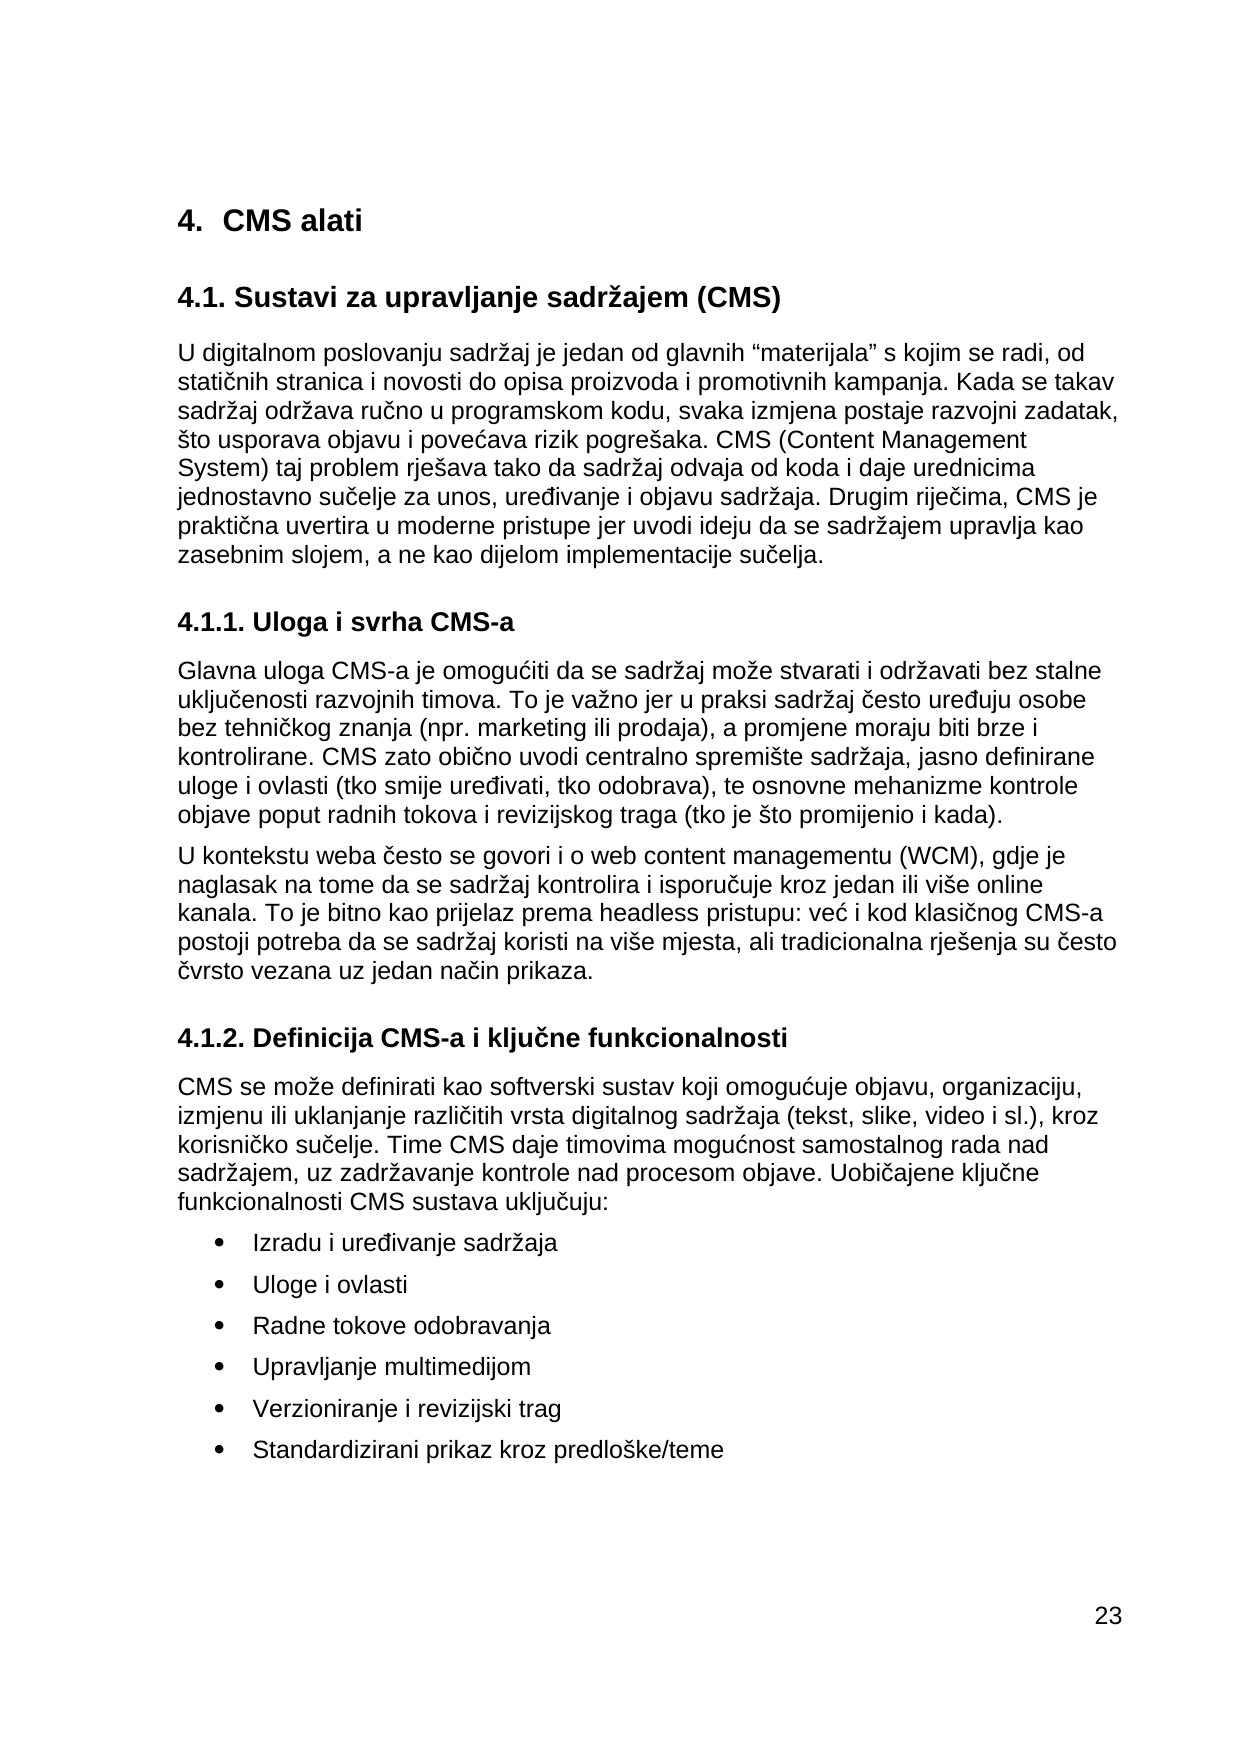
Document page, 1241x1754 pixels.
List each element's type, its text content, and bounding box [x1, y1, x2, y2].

list Izradu i uređivanje sadržaja [215, 1228, 1122, 1257]
subtitle 4.1. Sustavi za upravljanje sadržajem (CMS) [177, 280, 1122, 313]
list Upravljanje multimedijom [215, 1352, 1122, 1381]
text U digitalnom poslovanju sadržaj je jedan od glavnih “materijala” s kojim se radi, od statičnih stranica i novosti do opisa proizvoda i promotivnih kampanja. Kada se takav sadržaj održava ručno u programskom kodu, svaka izmjena postaje razvojni zadatak, što usporava objavu i povećava rizik pogrešaka. CMS (Content Management System) taj problem rješava tako da sadržaj odvaja od koda i daje urednicima jednostavno sučelje za unos, uređivanje i objavu sadržaja. Drugim riječima, CMS je praktična uvertira u moderne pristupe jer uvodi ideju da se sadržajem upravlja kao zasebnim slojem, a ne kao dijelom implementacije sučelja. [177, 338, 1122, 568]
text U kontekstu weba često se govori i o web content managementu (WCM), gdje je naglasak na tome da se sadržaj kontrolira i isporučuje kroz jedan ili više online kanala. To je bitno kao prijelaz prema headless pristupu: već i kod klasičnog CMS-a postoji potreba da se sadržaj koristi na više mjesta, ali tradicionalna rješenja su često čvrsto vezana uz jedan način prikaza. [177, 841, 1122, 984]
subtitle CMS alati [177, 202, 1122, 238]
text Glavna uloga CMS-a je omogućiti da se sadržaj može stvarati i održavati bez stalne uključenosti razvojnih timova. To je važno jer u praksi sadržaj često uređuju osobe bez tehničkog znanja (npr. marketing ili prodaja), a promjene moraju biti brze i kontrolirane. CMS zato obično uvodi centralno spremište sadržaja, jasno definirane uloge i ovlasti (tko smije uređivati, tko odobrava), te osnovne mehanizme kontrole objave poput radnih tokova i revizijskog traga (tko je što promijenio i kada). [177, 656, 1122, 828]
list Standardizirani prikaz kroz predloške/teme [215, 1435, 1122, 1464]
list Radne tokove odobravanja [215, 1311, 1122, 1340]
subtitle 4.1.1. Uloga i svrha CMS-a [177, 606, 1122, 637]
subtitle 4.1.2. Definicija CMS-a i ključne funkcionalnosti [177, 1022, 1122, 1053]
list Verzioniranje i revizijski trag [215, 1394, 1122, 1423]
list Uloge i ovlasti [215, 1270, 1122, 1298]
text CMS se može definirati kao softverski sustav koji omogućuje objavu, organizaciju, izmjenu ili uklanjanje različitih vrsta digitalnog sadržaja (tekst, slike, video i sl.), kroz korisničko sučelje. Time CMS daje timovima mogućnost samostalnog rada nad sadržajem, uz zadržavanje kontrole nad procesom objave. Uobičajene ključne funkcionalnosti CMS sustava uključuju: [177, 1072, 1122, 1216]
